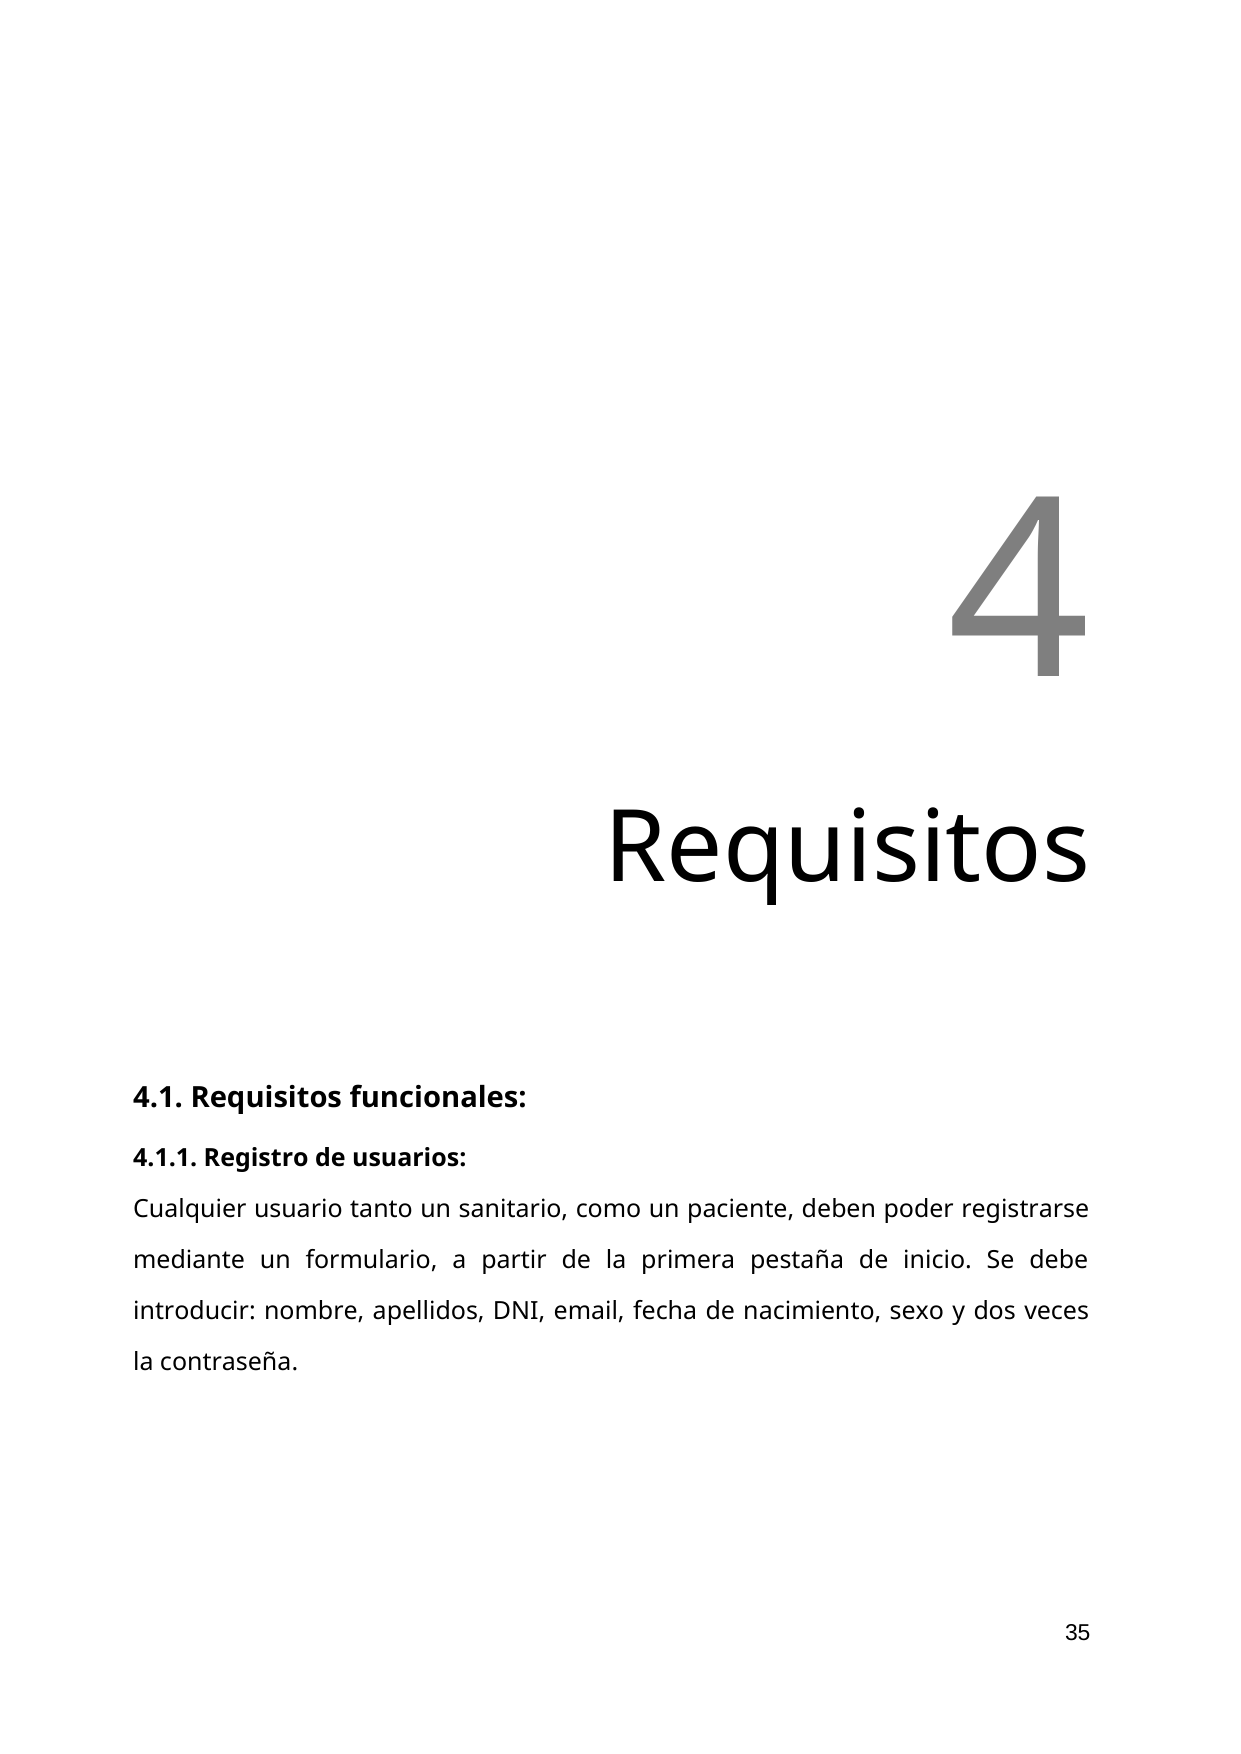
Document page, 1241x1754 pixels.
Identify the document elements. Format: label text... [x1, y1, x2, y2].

text 4.1. Requisitos funcionales: [133, 1076, 1090, 1116]
text 4 [133, 409, 1090, 749]
text 4.1.1. Registro de usuarios: [133, 1139, 1090, 1174]
text Requisitos [133, 774, 1090, 911]
text Cualquier usuario tanto un sanitario, como un paciente, deben poder registrarse mediante un formulario, a partir de la primera pestaña de inicio. Se debe introducir: nombre, apellidos, DNI, email, fecha de nacimiento, sexo y dos veces la contraseña. [133, 1191, 1090, 1378]
